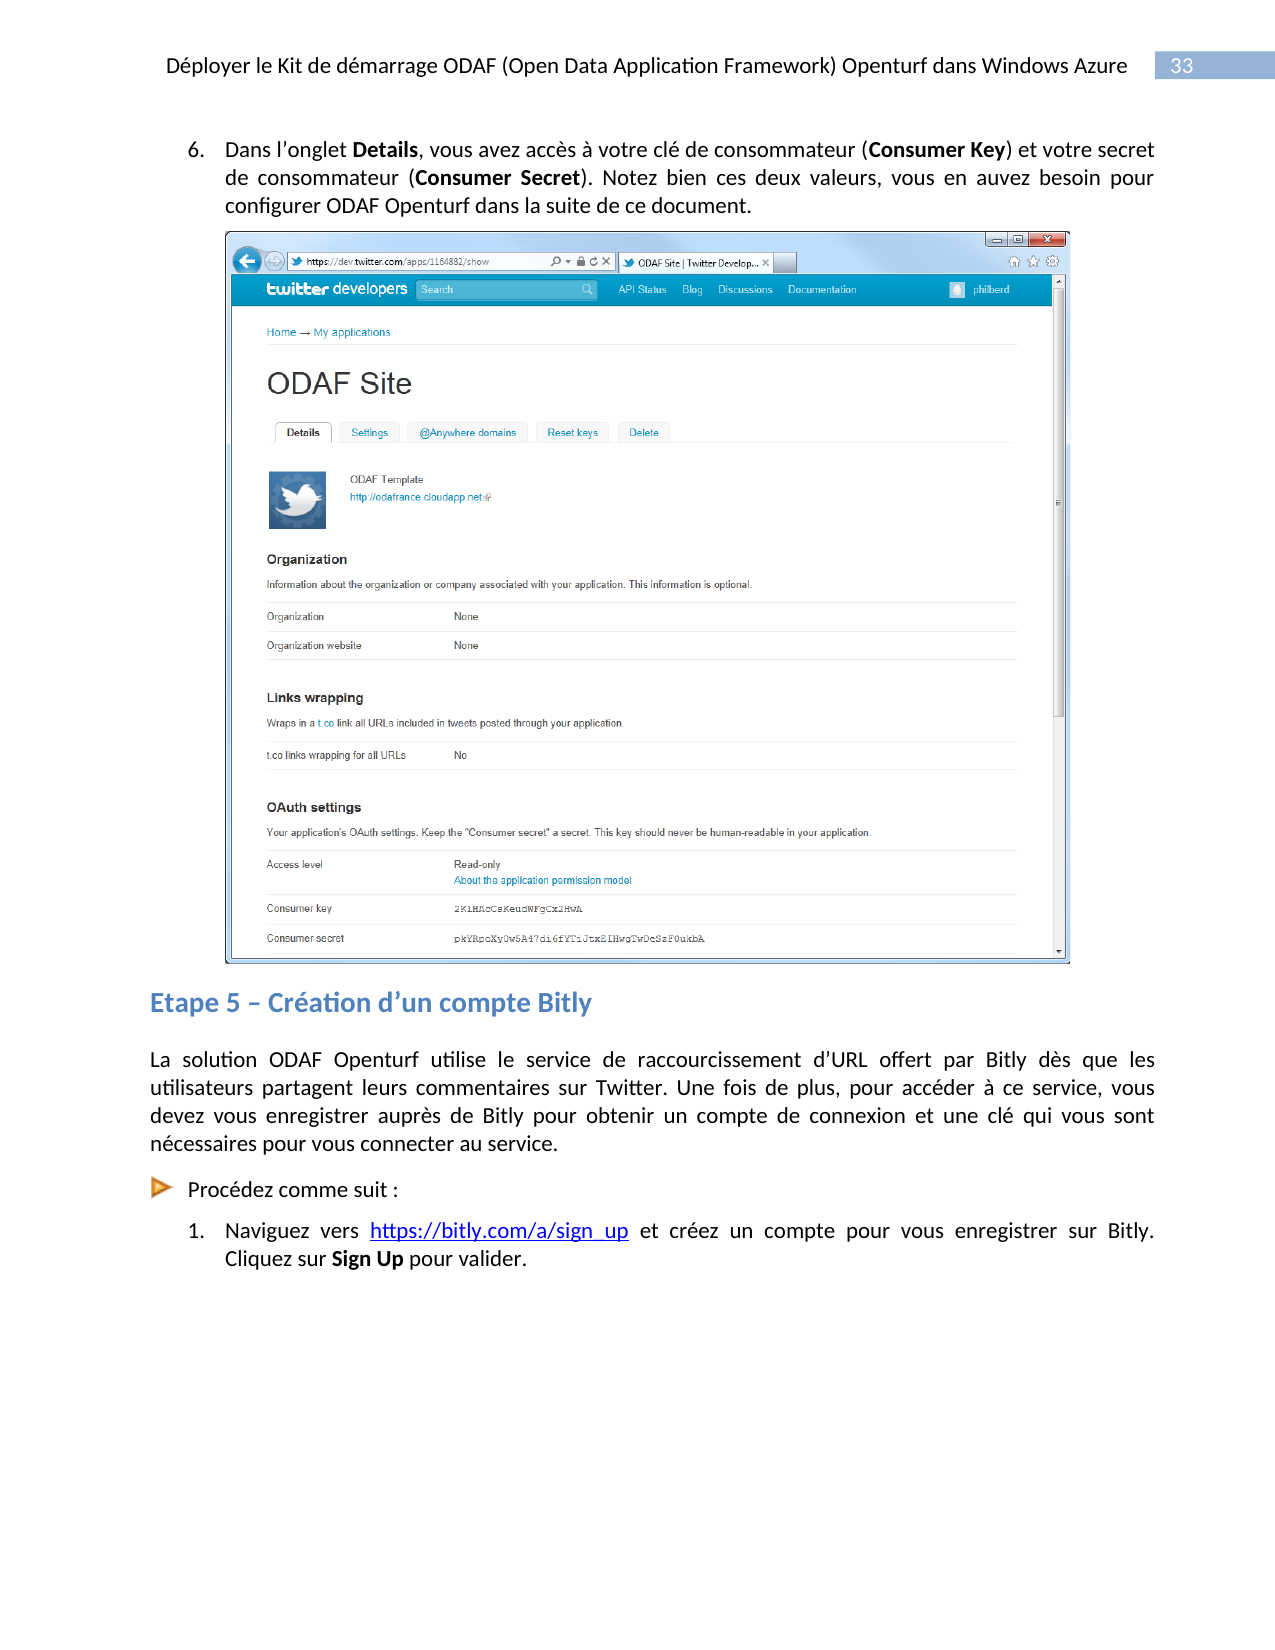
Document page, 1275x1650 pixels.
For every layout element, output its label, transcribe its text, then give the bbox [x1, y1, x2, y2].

picture [225, 231, 1071, 964]
picture [150, 1169, 188, 1198]
list Naviguez vers https://bitly.com/a/sign_up et créez un compte pour vous enregistrer sur Bitly. Cliquez sur Sign Up pour valider. [187, 1216, 1155, 1272]
list Dans l’onglet Details, vous avez accès à votre clé de consommateur (Consumer Key) et votre secret de consommateur (Consumer Secret). Notez bien ces deux valeurs, vous en auvez besoin pour configurer ODAF Openturf dans la suite de ce document. [187, 135, 1155, 219]
text Procédez comme suit : [150, 1169, 1155, 1203]
text La solution ODAF Openturf utilise le service de raccourcissement d’URL offert par Bitly dès que les utilisateurs partagent leurs commentaires sur Twitter. Une fois de plus, pour accéder à ce service, vous devez vous enregistrer auprès de Bitly pour obtenir un compte de connexion et une clé qui vous sont nécessaires pour vous connecter au service. [150, 1045, 1155, 1157]
subtitle Etape 5 – Création d’un compte Bitly [150, 984, 1155, 1020]
